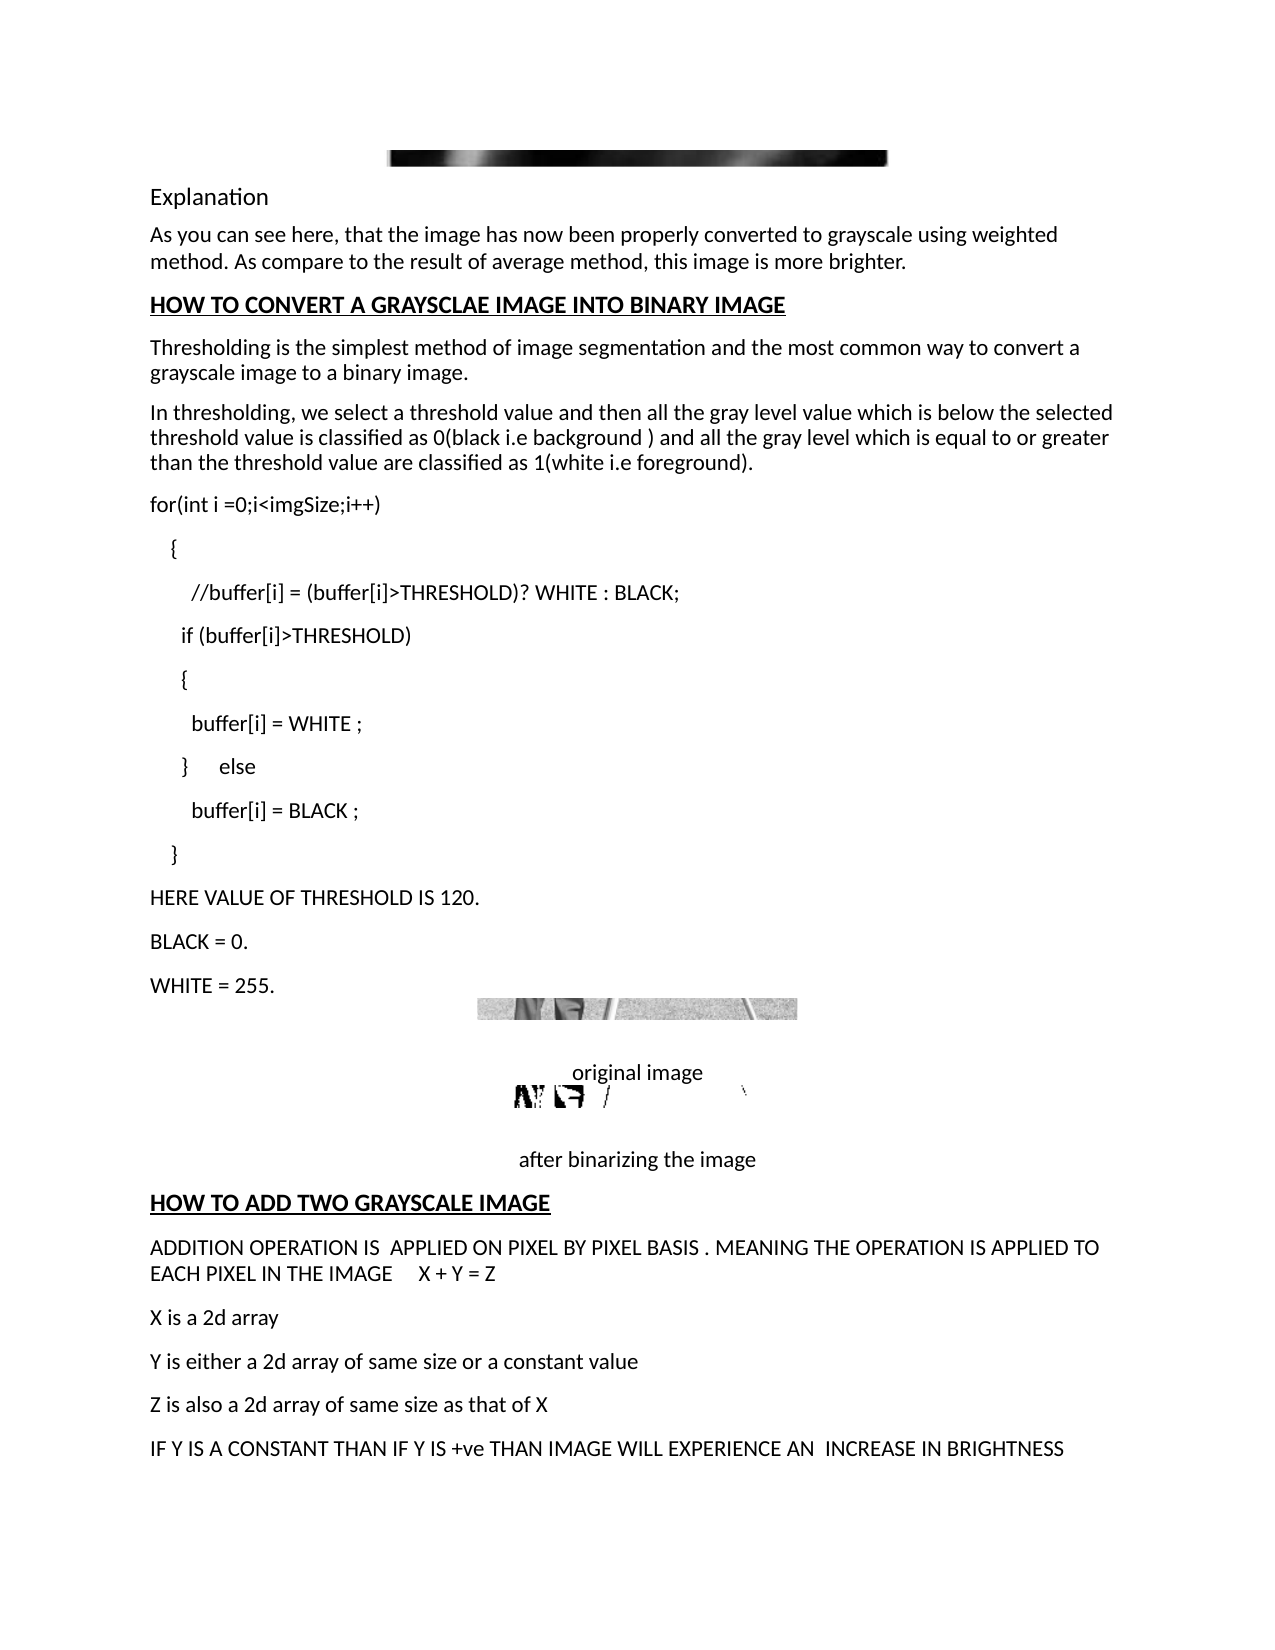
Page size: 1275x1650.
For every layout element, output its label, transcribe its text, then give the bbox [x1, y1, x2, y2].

text ADDITION OPERATION IS APPLIED ON PIXEL BY PIXEL BASIS . MEANING THE OPERATION IS APPLIED TO EACH PIXEL IN THE IMAGE X + Y = Z [150, 1233, 1125, 1287]
text { [150, 535, 1125, 562]
text } [150, 841, 1125, 867]
text { [150, 666, 1125, 693]
text Explanation [150, 185, 1125, 210]
text BLACK = 0. [150, 928, 1125, 955]
text buffer[i] = WHITE ; [150, 709, 1125, 737]
text Z is also a 2d array of same size as that of X [150, 1391, 1125, 1418]
text original image [150, 1059, 1125, 1086]
text Thresholding is the simplest method of image segmentation and the most common way to convert a grayscale image to a binary image. [469, 335, 1125, 385]
text HERE VALUE OF THRESHOLD IS 120. [150, 884, 1125, 911]
text for(int i =0;i<imgSize;i++) [150, 491, 1125, 518]
text buffer[i] = BLACK ; [150, 797, 1125, 824]
text In thresholding, we select a threshold value and then all the gray level value which is below the selected threshold value is classified as 0(black i.e background ) and all the gray level which is equal to or greater than the threshold value are classified as 1(white i.e foreground). [755, 401, 1125, 476]
text WHITE = 255. [150, 971, 1125, 998]
text } else [150, 753, 1125, 780]
text if (buffer[i]>THRESHOLD) [150, 622, 1125, 649]
text As you can see here, that the image has now been properly converted to grayscale using weighted method. As compare to the result of average method, this image is more brighter. [150, 221, 1125, 275]
text HOW TO CONVERT A GRAYSCLAE IMAGE INTO BINARY IMAGE [150, 291, 1125, 318]
text //buffer[i] = (buffer[i]>THRESHOLD)? WHITE : BLACK; [150, 579, 1125, 606]
text HOW TO ADD TWO GRAYSCALE IMAGE [150, 1190, 1125, 1217]
text Y is either a 2d array of same size or a constant value [150, 1348, 1125, 1374]
text IF Y IS A CONSTANT THAN IF Y IS +ve THAN IMAGE WILL EXPERIENCE AN INCREASE IN BRIGHTNESS [150, 1435, 1125, 1462]
text after binarizing the image [150, 1146, 1125, 1173]
text X is a 2d array [150, 1304, 1125, 1331]
